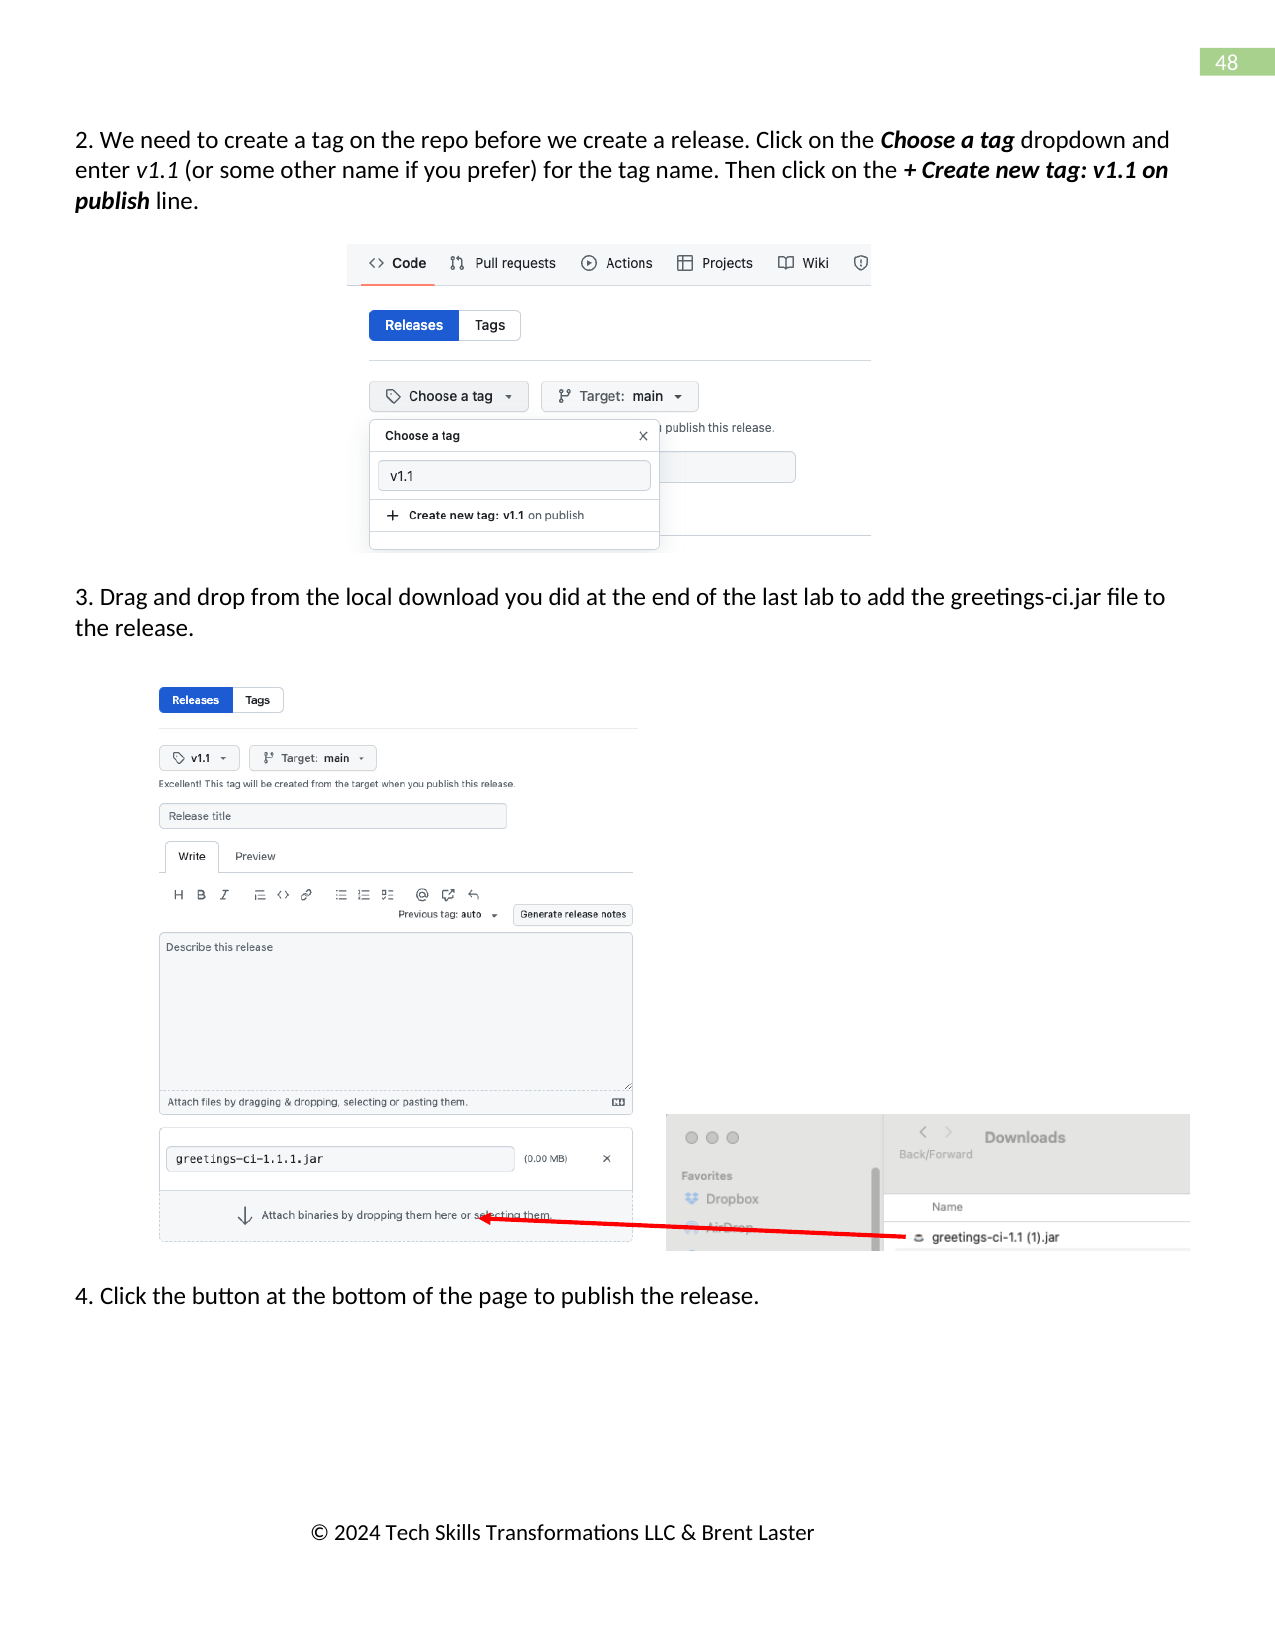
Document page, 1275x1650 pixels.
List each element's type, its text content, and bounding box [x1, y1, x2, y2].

picture [140, 671, 639, 1251]
subtitle 3. Drag and drop from the local download you did at the end of the last lab to add the greetings-ci.jar file to the release. [75, 581, 1200, 642]
subtitle 2. We need to create a tag on the repo before we create a release. Click on the Choose a tag dropdown and enter v1.1 (or some other name if you prefer) for the tag name. Then click on the + Create new tag: v1.1 on publish line. [75, 124, 1200, 215]
picture [346, 244, 872, 553]
picture [666, 1114, 1191, 1251]
subtitle 4. Click the button at the bottom of the page to publish the release. [75, 1280, 1200, 1310]
